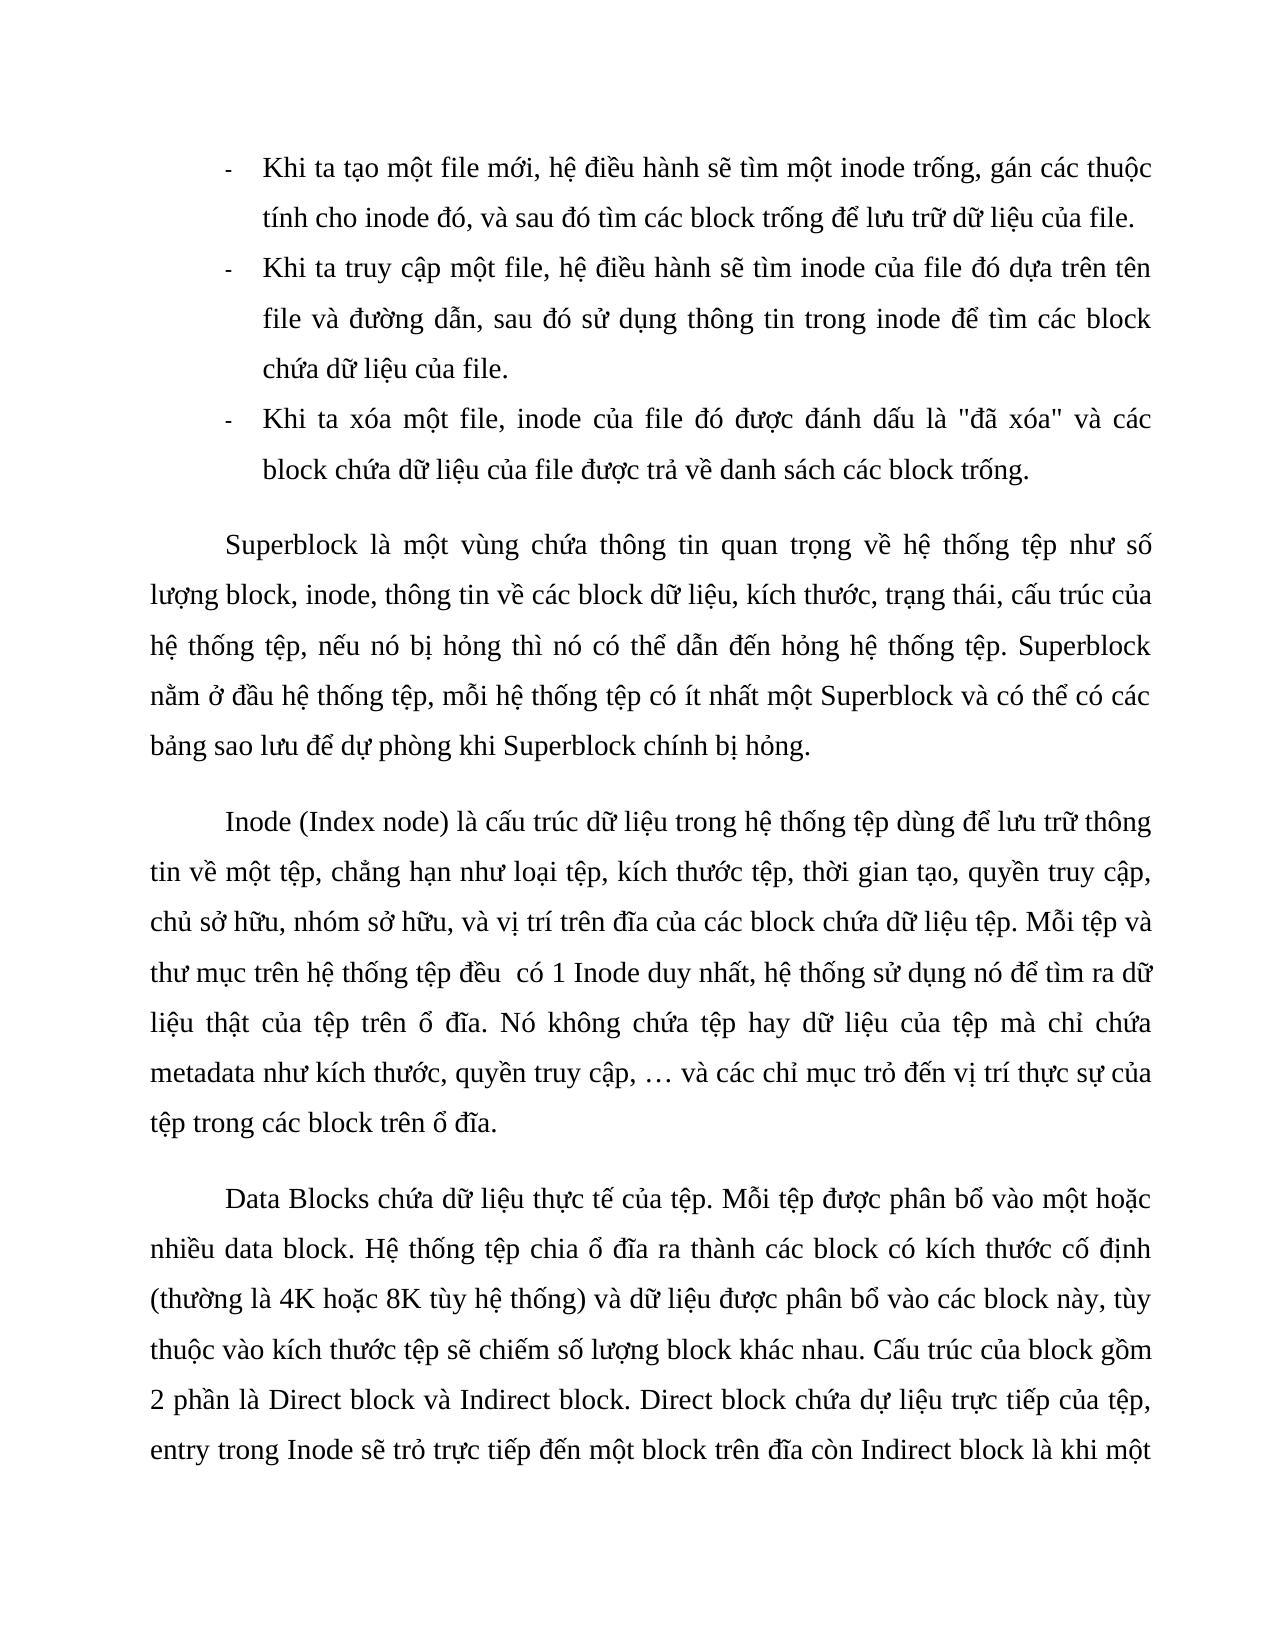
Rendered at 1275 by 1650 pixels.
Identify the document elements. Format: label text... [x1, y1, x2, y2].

list Khi ta tạo một file mới, hệ điều hành sẽ tìm một inode trống, gán các thuộc tính cho inode đó, và sau đó tìm các block trống để lưu trữ dữ liệu của file. [225, 150, 1153, 234]
text Superblock là một vùng chứa thông tin quan trọng về hệ thống tệp như số lượng block, inode, thông tin về các block dữ liệu, kích thước, trạng thái, cấu trúc của hệ thống tệp, nếu nó bị hỏng thì nó có thể dẫn đến hỏng hệ thống tệp. Superblock nằm ở đầu hệ thống tệp, mỗi hệ thống tệp có ít nhất một Superblock và có thể có các bảng sao lưu để dự phòng khi Superblock chính bị hỏng. [150, 527, 1153, 762]
text Inode (Index node) là cấu trúc dữ liệu trong hệ thống tệp dùng để lưu trữ thông tin về một tệp, chẳng hạn như loại tệp, kích thước tệp, thời gian tạo, quyền truy cập, chủ sở hữu, nhóm sở hữu, và vị trí trên đĩa của các block chứa dữ liệu tệp. Mỗi tệp và thư mục trên hệ thống tệp đều có 1 Inode duy nhất, hệ thống sử dụng nó để tìm ra dữ liệu thật của tệp trên ổ đĩa. Nó không chứa tệp hay dữ liệu của tệp mà chỉ chứa metadata như kích thước, quyền truy cập, … và các chỉ mục trỏ đến vị trí thực sự của tệp trong các block trên ổ đĩa. [150, 804, 1153, 1139]
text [150, 1181, 1153, 1466]
list Khi ta xóa một file, inode của file đó được đánh dấu là "đã xóa" và các block chứa dữ liệu của file được trả về danh sách các block trống. [225, 402, 1153, 485]
list Khi ta truy cập một file, hệ điều hành sẽ tìm inode của file đó dựa trên tên file và đường dẫn, sau đó sử dụng thông tin trong inode để tìm các block chứa dữ liệu của file. [225, 251, 1153, 385]
